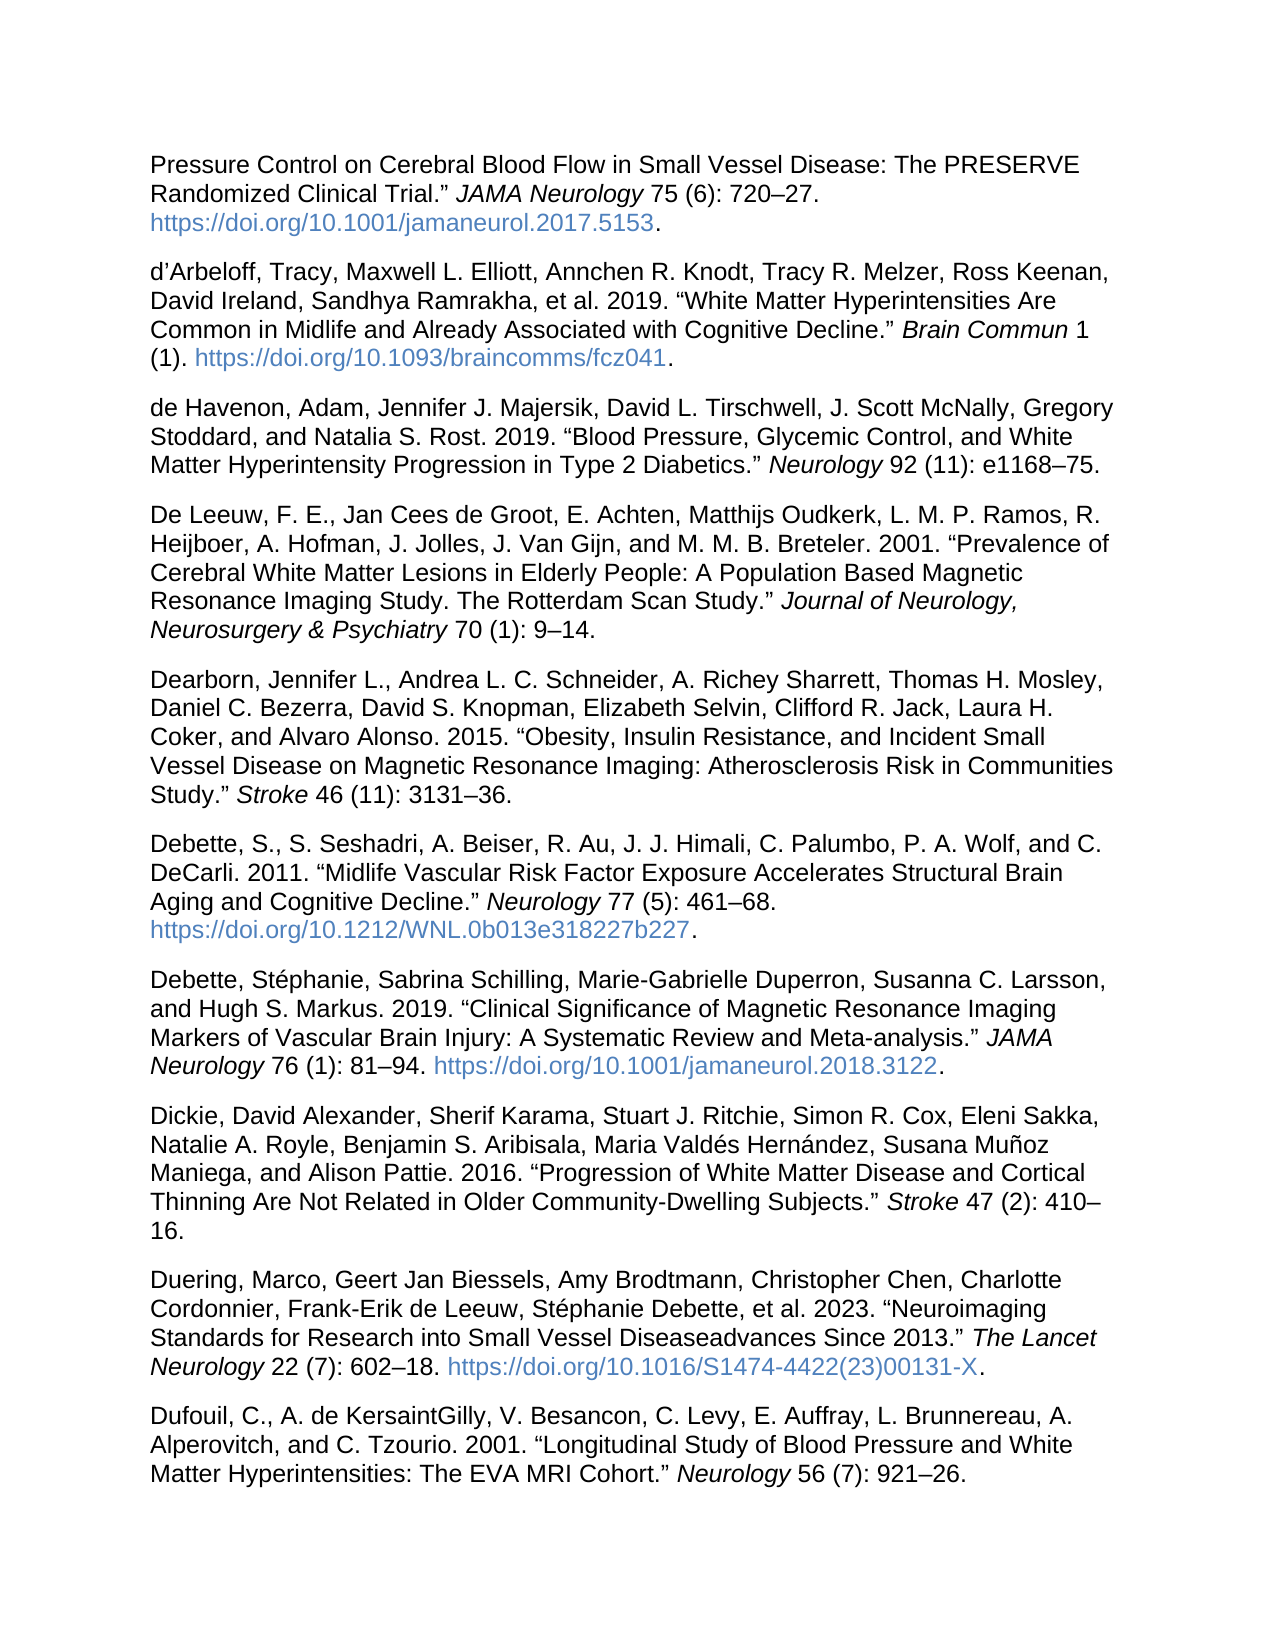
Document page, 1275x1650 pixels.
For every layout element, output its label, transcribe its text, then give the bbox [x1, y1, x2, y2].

text Debette, Stéphanie, Sabrina Schilling, Marie-Gabrielle Duperron, Susanna C. Larsson, and Hugh S. Markus. 2019. “Clinical Significance of Magnetic Resonance Imaging Markers of Vascular Brain Injury: A Systematic Review and Meta-analysis.” JAMA Neurology 76 (1): 81–94. https://doi.org/10.1001/jamaneurol.2018.3122. [150, 965, 1125, 1080]
text Dearborn, Jennifer L., Andrea L. C. Schneider, A. Richey Sharrett, Thomas H. Mosley, Daniel C. Bezerra, David S. Knopman, Elizabeth Selvin, Clifford R. Jack, Laura H. Coker, and Alvaro Alonso. 2015. “Obesity, Insulin Resistance, and Incident Small Vessel Disease on Magnetic Resonance Imaging: Atherosclerosis Risk in Communities Study.” Stroke 46 (11): 3131–36. [150, 664, 1125, 808]
text Dickie, David Alexander, Sherif Karama, Stuart J. Ritchie, Simon R. Cox, Eleni Sakka, Natalie A. Royle, Benjamin S. Aribisala, Maria Valdés Hernández, Susana Muñoz Maniega, and Alison Pattie. 2016. “Progression of White Matter Disease and Cortical Thinning Are Not Related in Older Community-Dwelling Subjects.” Stroke 47 (2): 410–16. [150, 1101, 1125, 1244]
text de Havenon, Adam, Jennifer J. Majersik, David L. Tirschwell, J. Scott McNally, Gregory Stoddard, and Natalia S. Rost. 2019. “Blood Pressure, Glycemic Control, and White Matter Hyperintensity Progression in Type 2 Diabetics.” Neurology 92 (11): e1168–75. [150, 393, 1125, 479]
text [150, 150, 1125, 236]
text Dufouil, C., A. de KersaintGilly, V. Besancon, C. Levy, E. Auffray, L. Brunnereau, A. Alperovitch, and C. Tzourio. 2001. “Longitudinal Study of Blood Pressure and White Matter Hyperintensities: The EVA MRI Cohort.” Neurology 56 (7): 921–26. [150, 1401, 1125, 1487]
text Duering, Marco, Geert Jan Biessels, Amy Brodtmann, Christopher Chen, Charlotte Cordonnier, Frank-Erik de Leeuw, Stéphanie Debette, et al. 2023. “Neuroimaging Standards for Research into Small Vessel Diseaseadvances Since 2013.” The Lancet Neurology 22 (7): 602–18. https://doi.org/10.1016/S1474-4422(23)00131-X. [150, 1265, 1125, 1380]
text d’Arbeloff, Tracy, Maxwell L. Elliott, Annchen R. Knodt, Tracy R. Melzer, Ross Keenan, David Ireland, Sandhya Ramrakha, et al. 2019. “White Matter Hyperintensities Are Common in Midlife and Already Associated with Cognitive Decline.” Brain Commun 1 (1). https://doi.org/10.1093/braincomms/fcz041. [150, 257, 1125, 372]
text De Leeuw, F. E., Jan Cees de Groot, E. Achten, Matthijs Oudkerk, L. M. P. Ramos, R. Heijboer, A. Hofman, J. Jolles, J. Van Gijn, and M. M. B. Breteler. 2001. “Prevalence of Cerebral White Matter Lesions in Elderly People: A Population Based Magnetic Resonance Imaging Study. The Rotterdam Scan Study.” Journal of Neurology, Neurosurgery & Psychiatry 70 (1): 9–14. [150, 500, 1125, 644]
text Debette, S., S. Seshadri, A. Beiser, R. Au, J. J. Himali, C. Palumbo, P. A. Wolf, and C. DeCarli. 2011. “Midlife Vascular Risk Factor Exposure Accelerates Structural Brain Aging and Cognitive Decline.” Neurology 77 (5): 461–68. https://doi.org/10.1212/WNL.0b013e318227b227. [150, 829, 1125, 944]
